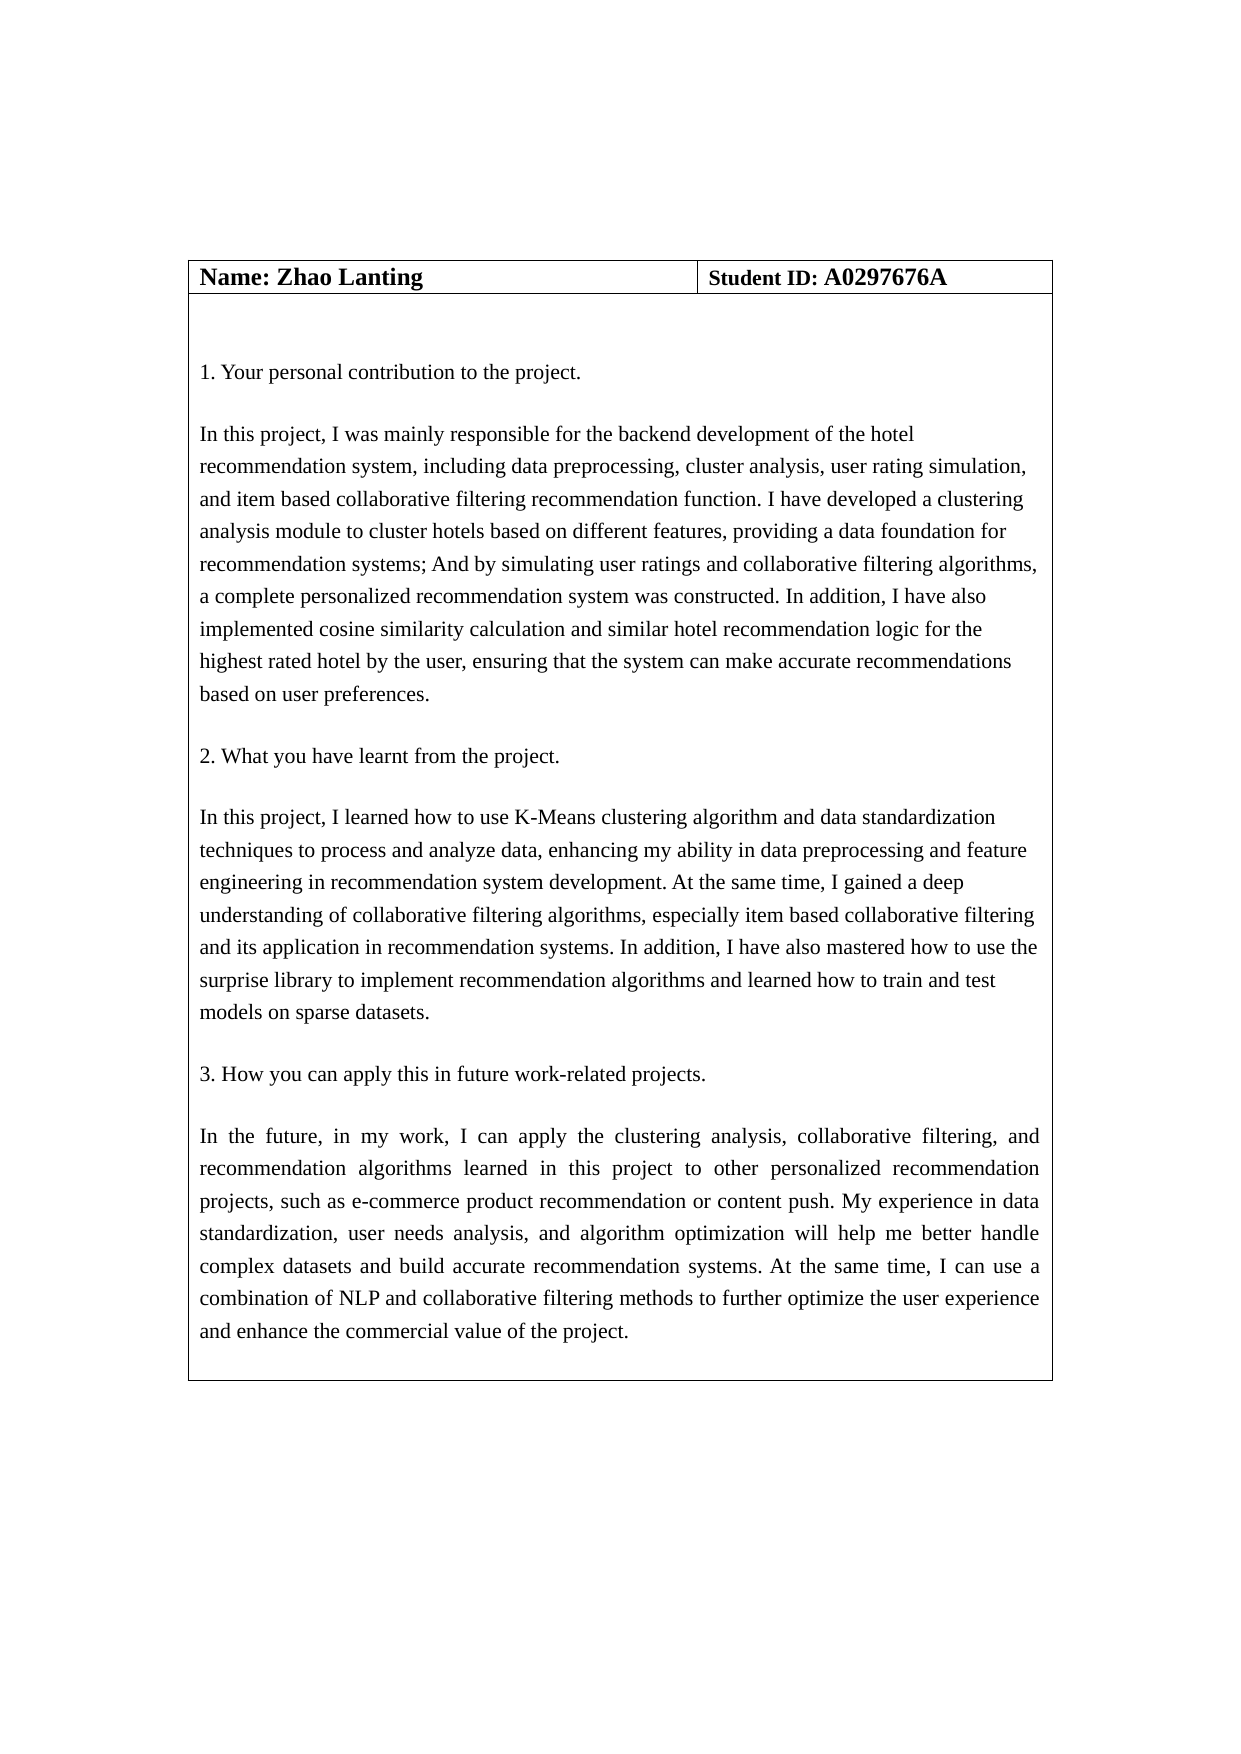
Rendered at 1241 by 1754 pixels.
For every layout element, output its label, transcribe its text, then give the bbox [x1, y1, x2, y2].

table_header Student ID: A0297676A [698, 261, 1052, 293]
table_cell 1. Your personal contribution to the project. In this project, I was mainly responsible for the backend development of the hotel recommendation system, including data preprocessing, cluster analysis, user rating simulation, and item based collaborative filtering recommendation function. I have developed a clustering analysis module to cluster hotels based on different features, providing a data foundation for recommendation systems; And by simulating user ratings and collaborative filtering algorithms, a complete personalized recommendation system was constructed. In addition, I have also implemented cosine similarity calculation and similar hotel recommendation logic for the highest rated hotel by the user, ensuring that the system can make accurate recommendations based on user preferences. 2. What you have learnt from the project. In this project, I learned how to use K-Means clustering algorithm and data standardization techniques to process and analyze data, enhancing my ability in data preprocessing and feature engineering in recommendation system development. At the same time, I gained a deep understanding of collaborative filtering algorithms, especially item based collaborative filtering and its application in recommendation systems. In addition, I have also mastered how to use the surprise library to implement recommendation algorithms and learned how to train and test models on sparse datasets. 3. How you can apply this in future work-related projects. In the future, in my work, I can apply the clustering analysis, collaborative filtering, and recommendation algorithms learned in this project to other personalized recommendation projects, such as e-commerce product recommendation or content push. My experience in data standardization, user needs analysis, and algorithm optimization will help me better handle complex datasets and build accurate recommendation systems. At the same time, I can use a combination of NLP and collaborative filtering methods to further optimize the user experience and enhance the commercial value of the project. [189, 294, 1052, 1379]
table_header Name: Zhao Lanting [189, 261, 697, 293]
